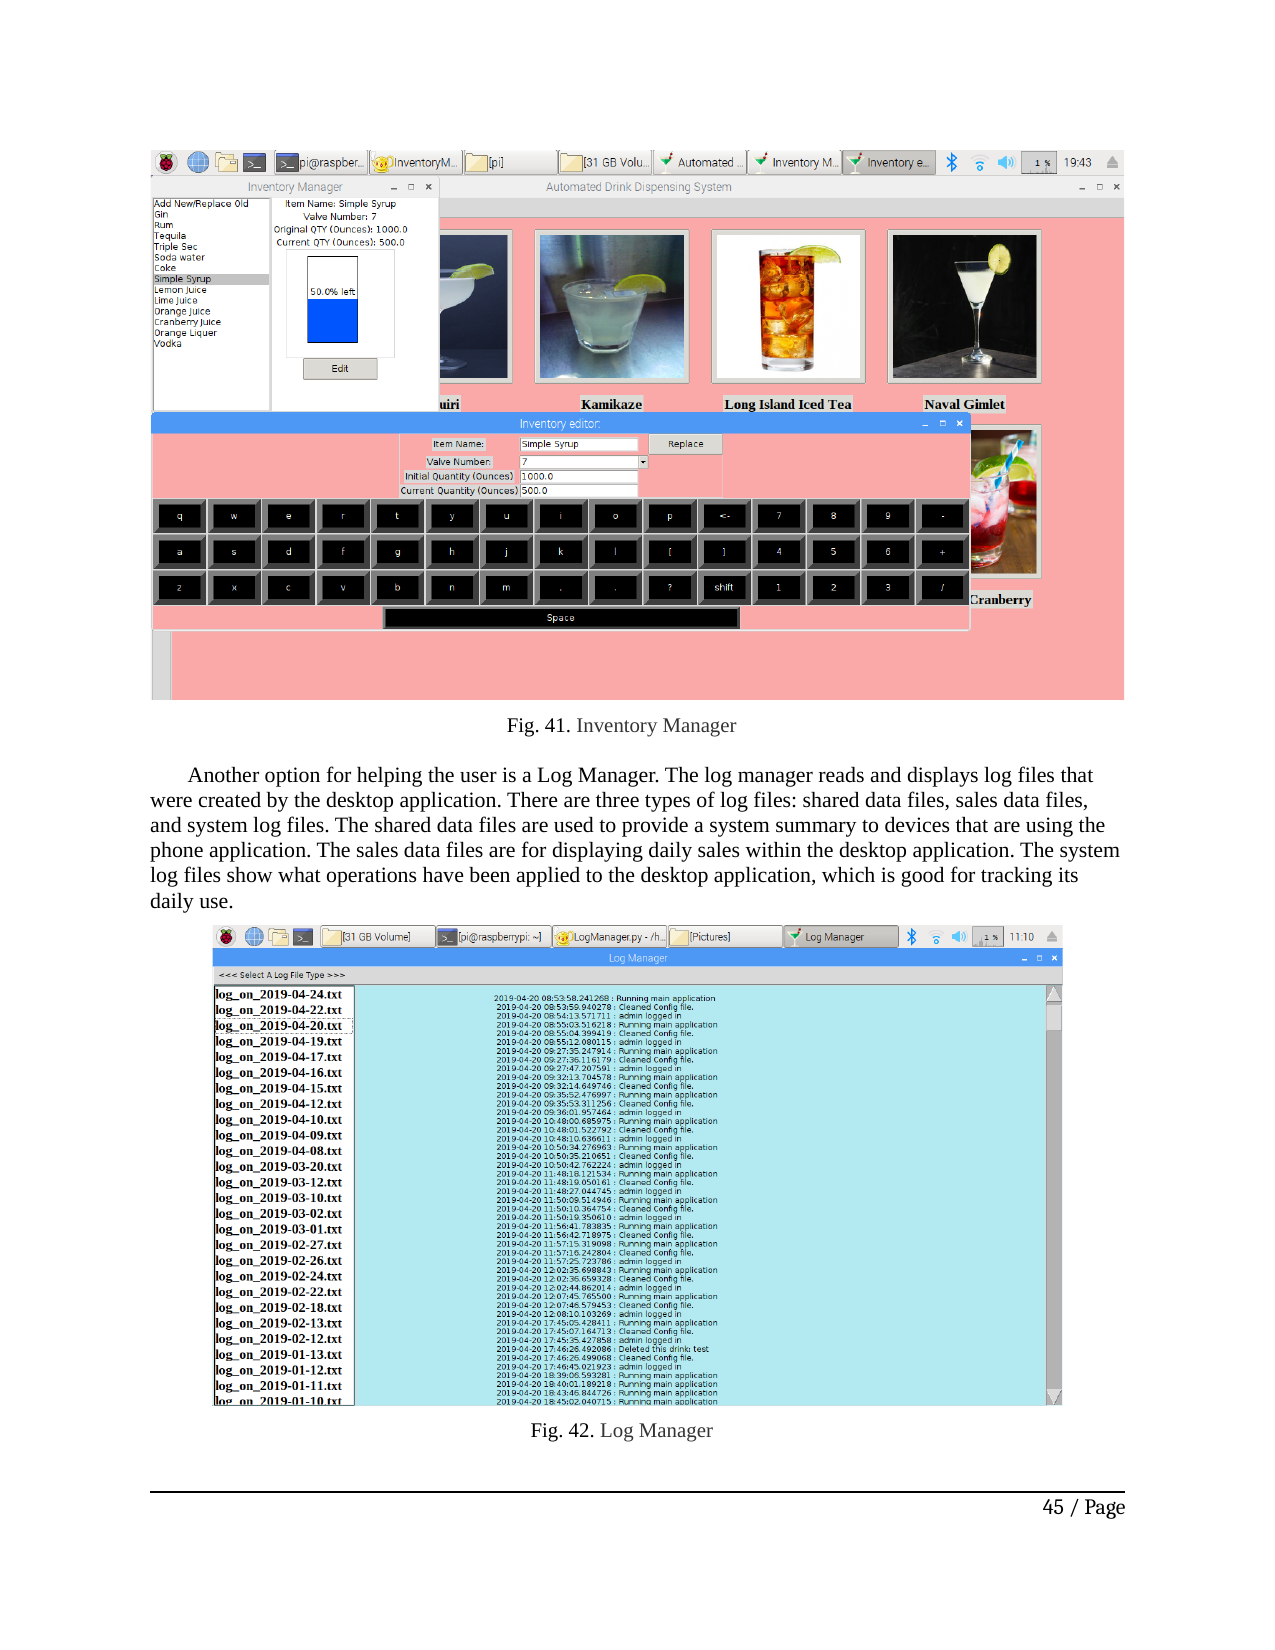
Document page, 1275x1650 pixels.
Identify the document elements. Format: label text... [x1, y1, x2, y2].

picture [150, 150, 1125, 700]
text Log Manager [150, 1418, 1125, 1442]
text Inventory Manager [150, 712, 1125, 737]
picture [212, 925, 1063, 1406]
text Another option for helping the user is a Log Manager. The log manager reads and displays log files that were created by the desktop application. There are three types of log files: shared data files, sales data files, and system log files. The shared data files are used to provide a system summary to devices that are using the phone application. The sales data files are for displaying daily sales within the desktop application. The system log files show what operations have been applied to the desktop application, which is good for tracking its daily use. [150, 762, 1125, 913]
